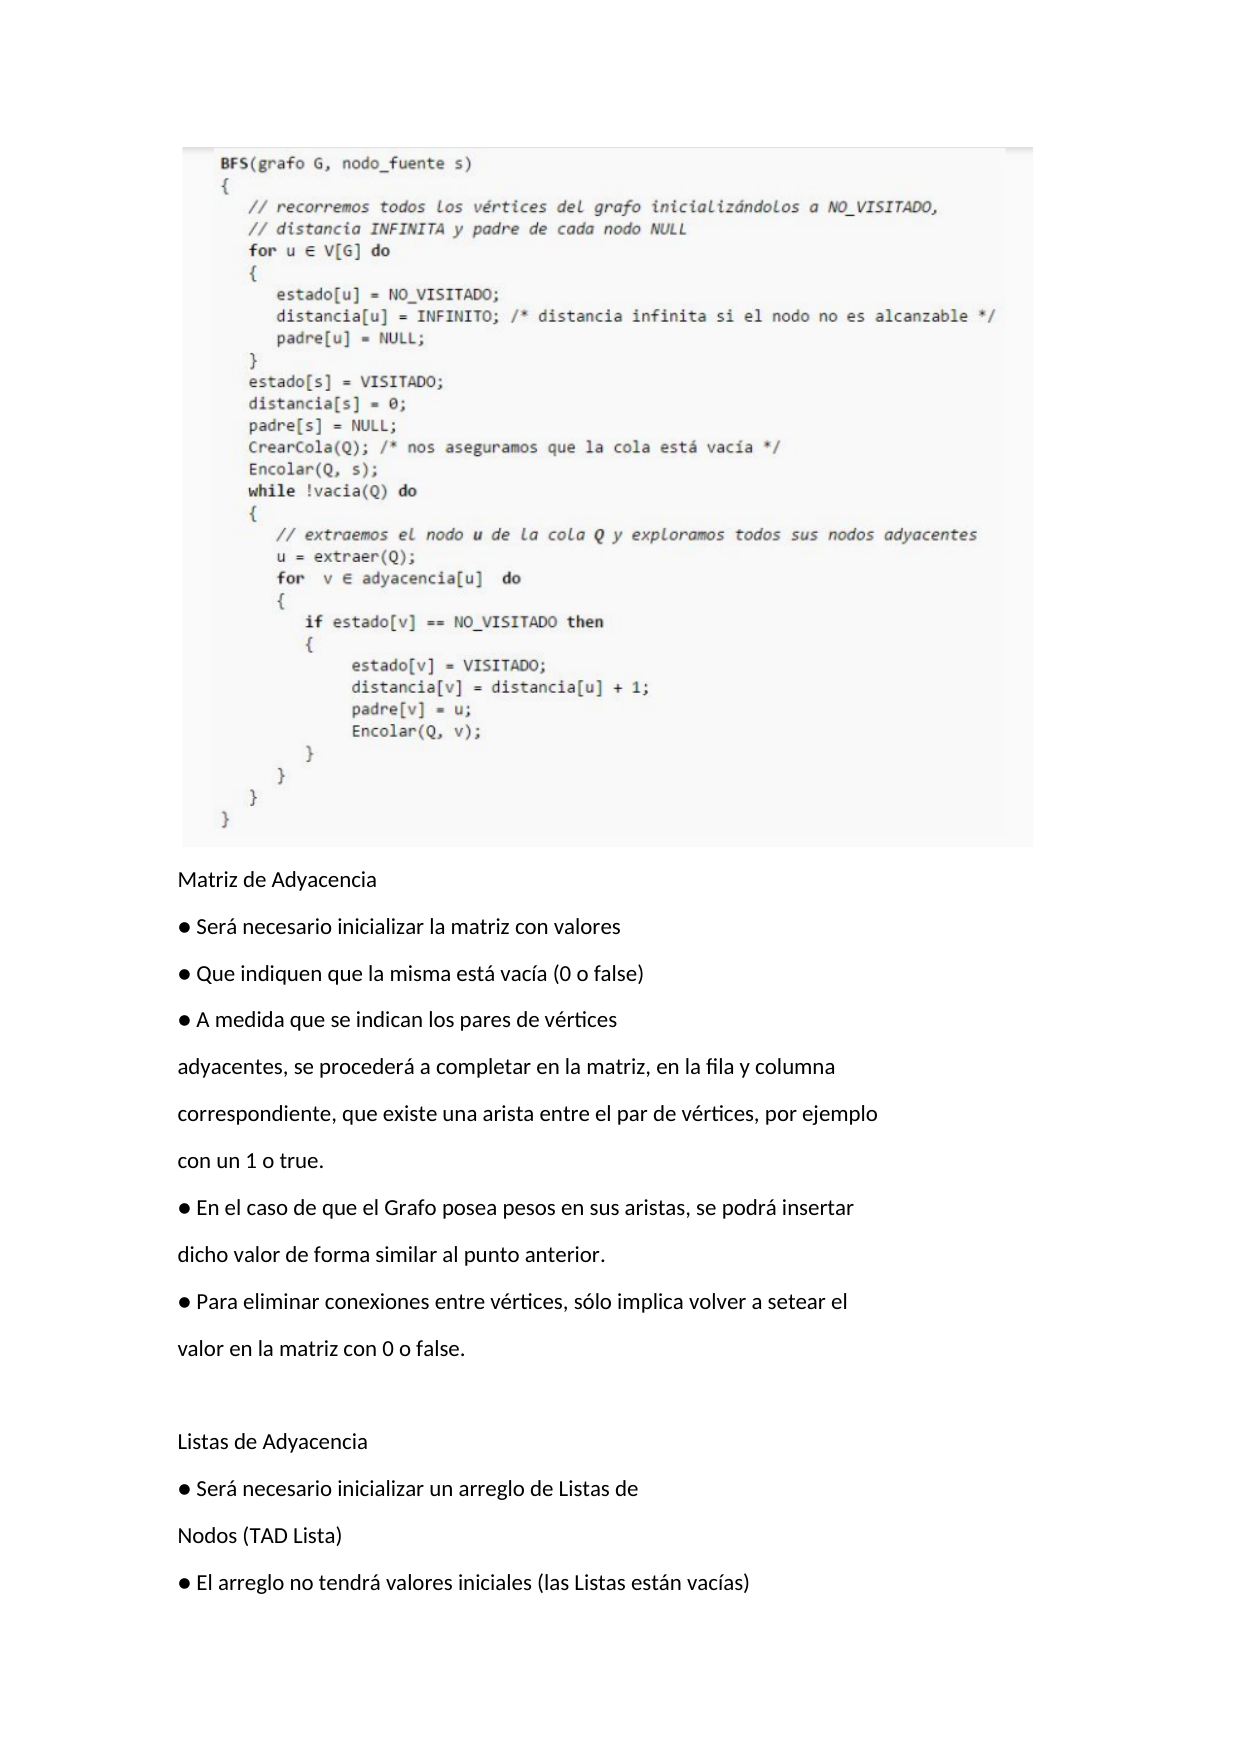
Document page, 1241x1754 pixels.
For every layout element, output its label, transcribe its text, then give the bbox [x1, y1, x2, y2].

text ● En el caso de que el Grafo posea pesos en sus aristas, se podrá insertar [177, 1193, 1063, 1221]
text Listas de Adyacencia [177, 1427, 1063, 1455]
text ● El arreglo no tendrá valores iniciales (las Listas están vacías) [177, 1568, 1063, 1596]
text valor en la matriz con 0 o false. [177, 1334, 1063, 1362]
text adyacentes, se procederá a completar en la matriz, en la fila y columna [177, 1052, 1063, 1080]
text ● A medida que se indican los pares de vértices [177, 1006, 1063, 1033]
text ● Será necesario inicializar la matriz con valores [177, 912, 1063, 940]
text ● Será necesario inicializar un arreglo de Listas de [177, 1474, 1063, 1502]
text con un 1 o true. [177, 1146, 1063, 1174]
text Nodos (TAD Lista) [177, 1521, 1063, 1549]
picture [182, 147, 1034, 847]
text ● Que indiquen que la misma está vacía (0 o false) [177, 959, 1063, 987]
text Matriz de Adyacencia [177, 865, 1063, 893]
text ● Para eliminar conexiones entre vértices, sólo implica volver a setear el [177, 1287, 1063, 1315]
text correspondiente, que existe una arista entre el par de vértices, por ejemplo [177, 1099, 1063, 1127]
text dicho valor de forma similar al punto anterior. [177, 1240, 1063, 1268]
